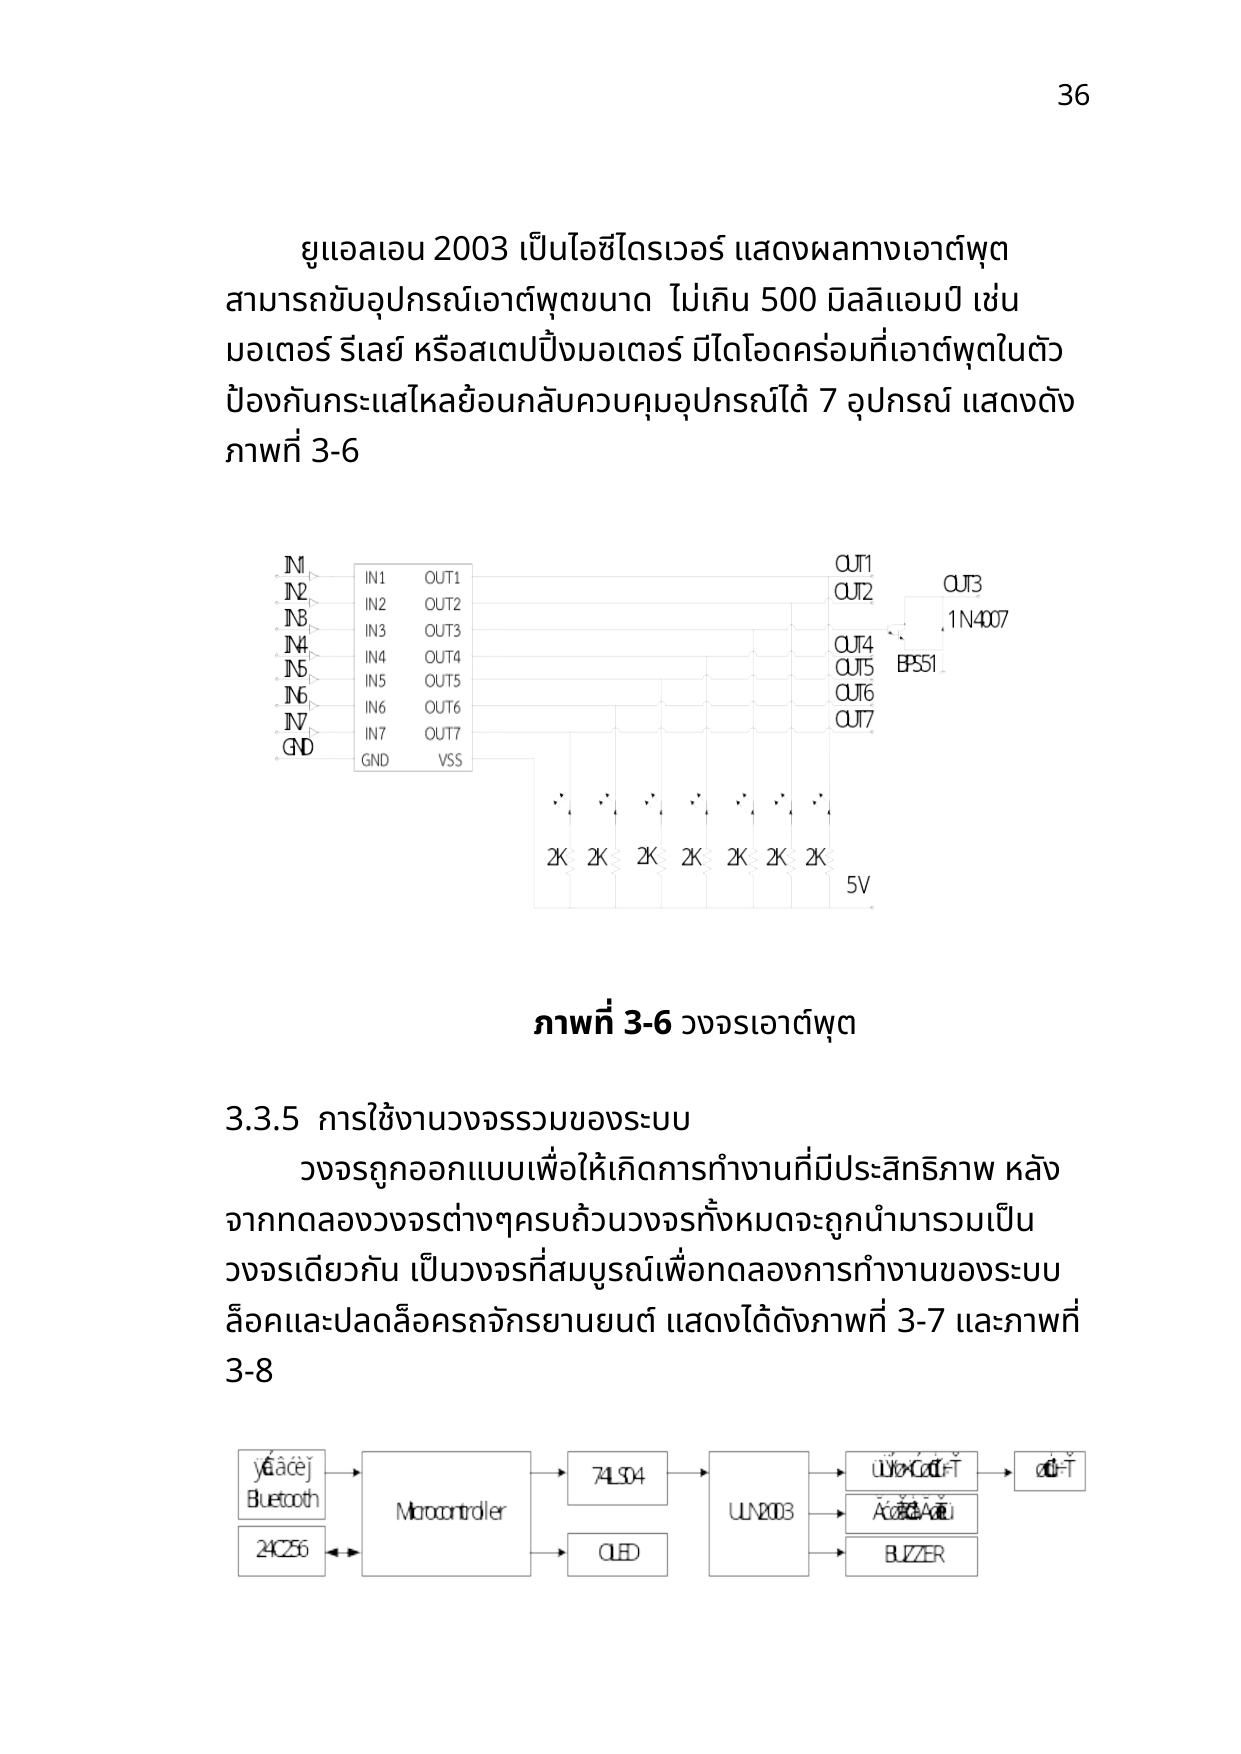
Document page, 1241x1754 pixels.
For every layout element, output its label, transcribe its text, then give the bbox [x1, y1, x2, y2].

text ยูแอลเอน2003 เป็นไอซีไดรเวอร์ แสดงผลทางเอาต์พุต สามารถขับอุปกรณ์เอาต์พุตขนาด ไม่เกิน 500 มิลลิแอมป์ เช่นมอเตอร์ รีเลย์ หรือสเตปปิ้งมอเตอร์ มีไดโอดคร่อมที่เอาต์พุตในตัวป้องกันกระแสไหลย้อนกลับควบคุมอุปกรณ์ได้ 7 อุปกรณ์ แสดงดังภาพที่ 3-6 [225, 225, 1090, 478]
text ภาพที่ 3-6 วงจรเอาต์พุต [225, 998, 1090, 1049]
text 3.3.5 การใช้งานวงจรรวมของระบบ [225, 1094, 1090, 1145]
text วงจรถูกออกแบบเพื่อให้เกิดการทำงานที่มีประสิทธิภาพ หลังจากทดลองวงจรต่างๆครบถ้วนวงจรทั้งหมดจะถูกนำมารวมเป็นวงจรเดียวกัน เป็นวงจรที่สมบูรณ์เพื่อทดลองการทำงานของระบบล็อคและปลดล็อครถจักรยานยนต์ แสดงได้ดังภาพที่ 3-7 และภาพที่ 3-8 [225, 1145, 1090, 1392]
